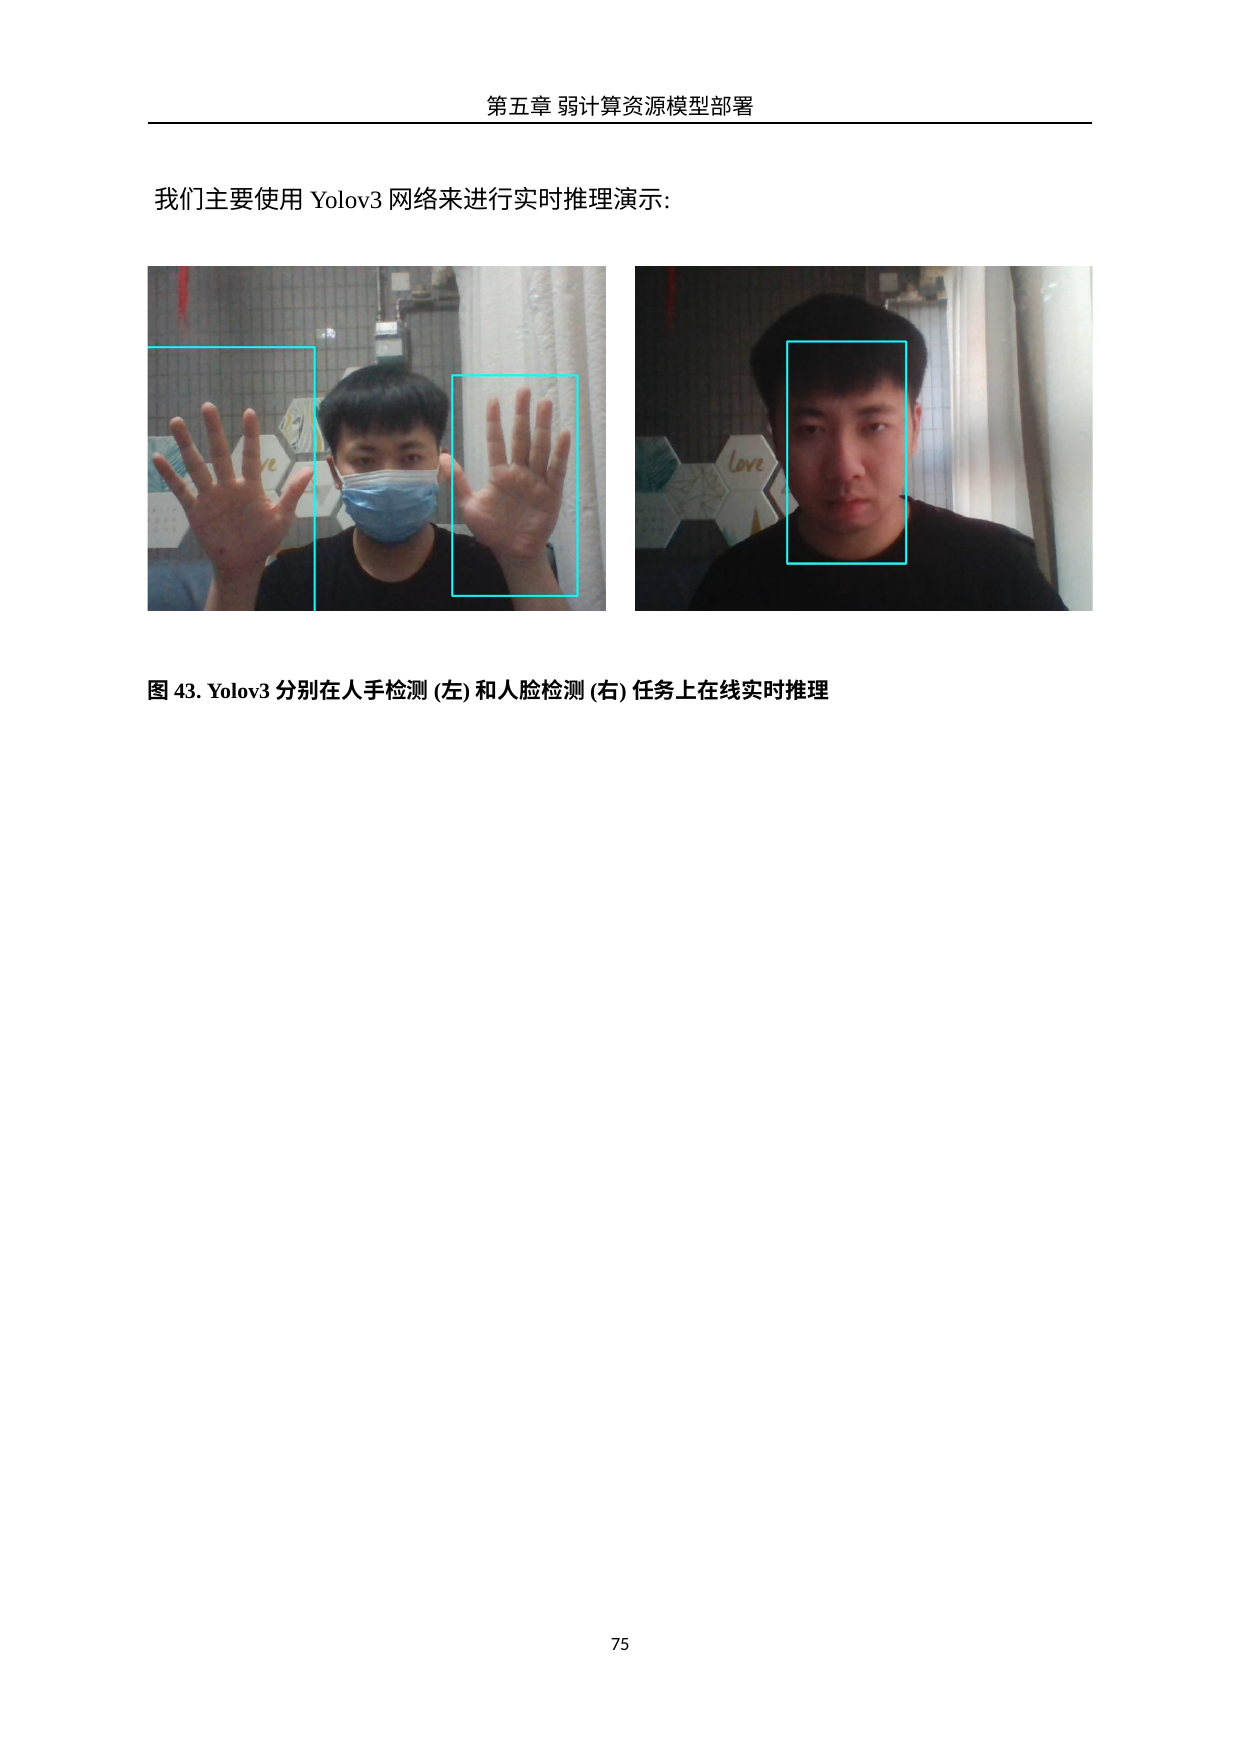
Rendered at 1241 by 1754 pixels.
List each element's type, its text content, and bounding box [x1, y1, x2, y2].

text 图43. Yolov3 分别在人手检测 (左) 和人脸检测 (右) 任务上在线实时推理 [148, 672, 1092, 706]
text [148, 164, 1092, 232]
picture [147, 266, 1093, 611]
